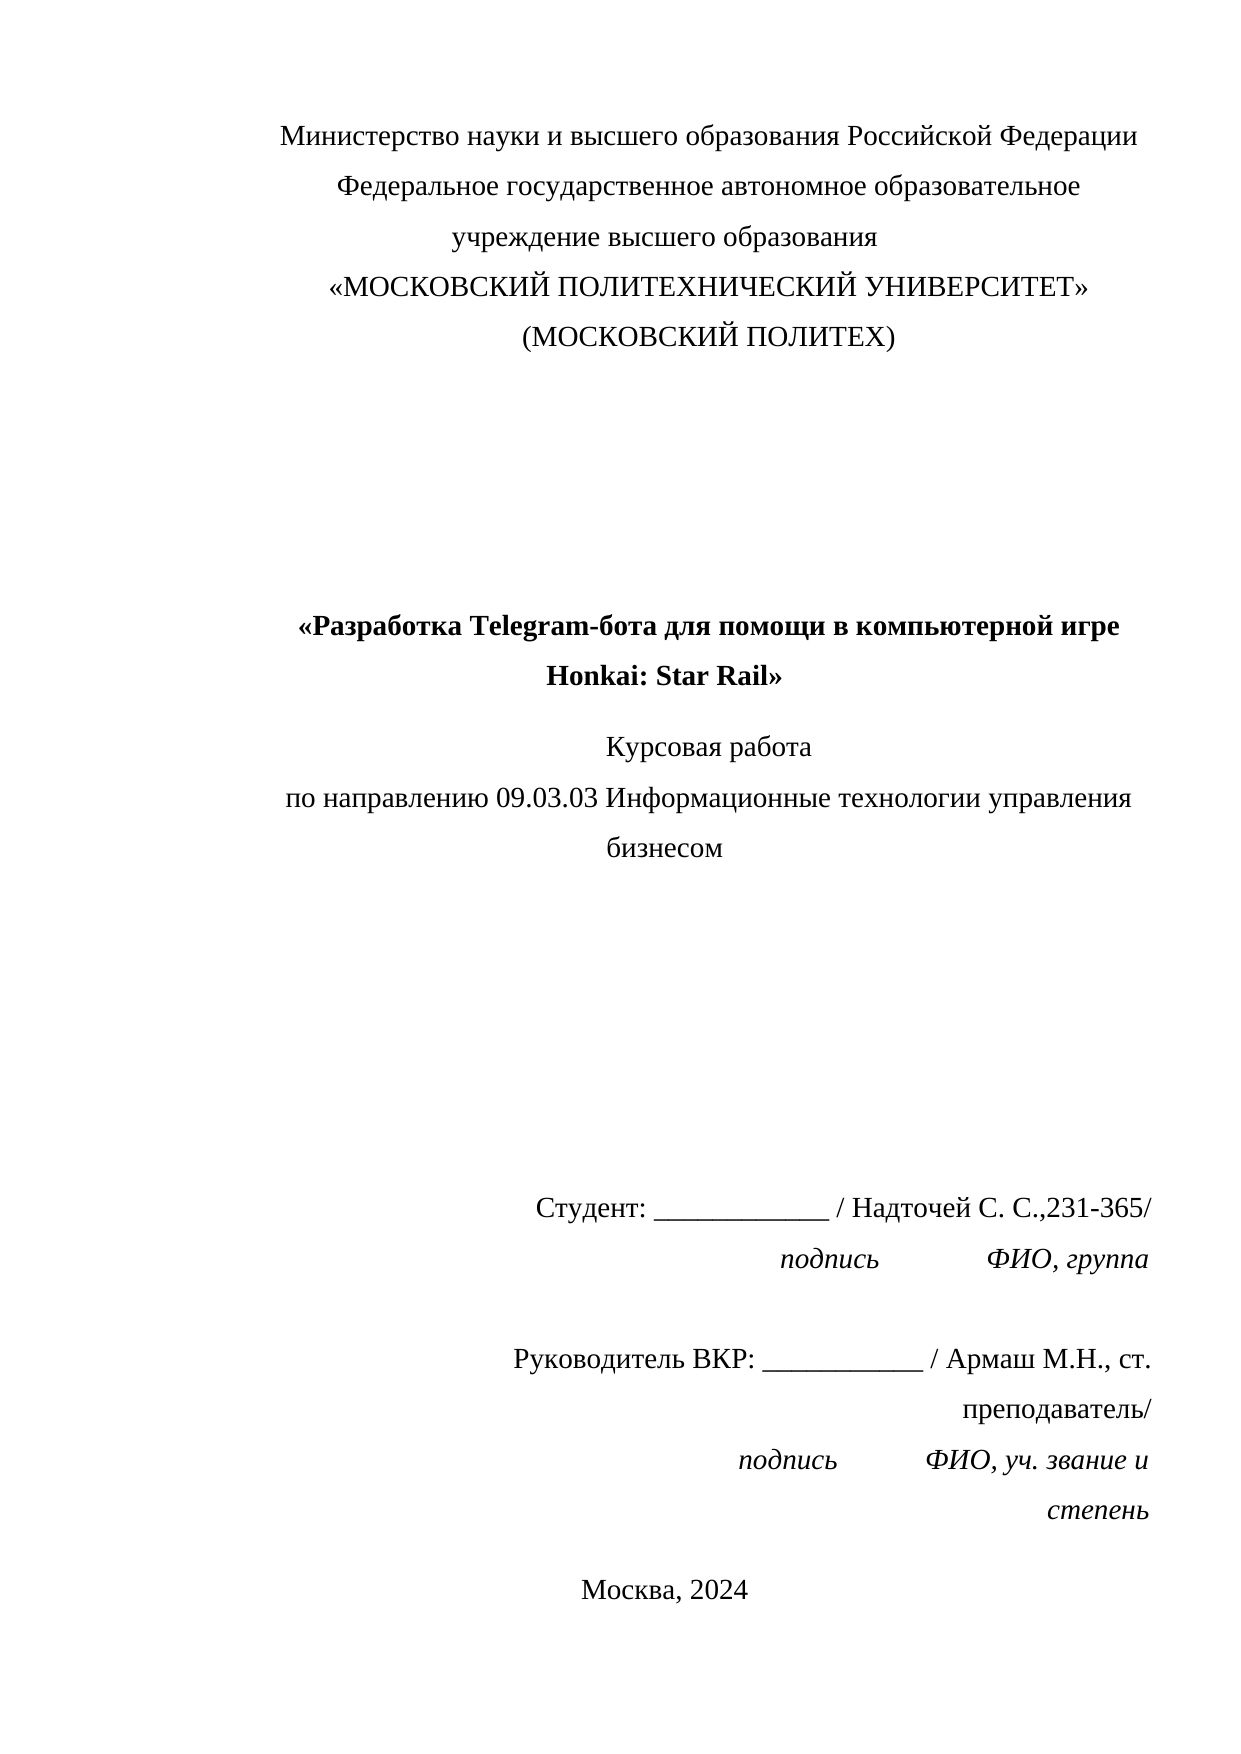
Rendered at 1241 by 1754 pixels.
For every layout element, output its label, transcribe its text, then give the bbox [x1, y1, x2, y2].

text подпись ФИО, уч. звание и степень [325, 1442, 1152, 1526]
text «Разработка Telegram-бота для помощи в компьютерной игре Honkai: Star Rail» [177, 608, 1152, 692]
text Министерство науки и высшего образования Российской Федерации [177, 118, 1152, 152]
text по направлению 09.03.03 Информационные технологии управления бизнесом [177, 780, 1152, 864]
text подпись ФИО, группа [398, 1241, 1152, 1274]
text Москва, 2024 [177, 1572, 1152, 1605]
text (МОСКОВСКИЙ ПОЛИТЕХ) [177, 319, 1152, 353]
text Курсовая работа [177, 729, 1152, 763]
text Студент: ____________ / Надточей С. С.,231-365/ [325, 1190, 1152, 1224]
text Руководитель ВКР: ___________ / Армаш М.Н., ст. преподаватель/ [325, 1341, 1152, 1425]
text «МОСКОВСКИЙ ПОЛИТЕХНИЧЕСКИЙ УНИВЕРСИТЕТ» [177, 269, 1152, 303]
text Федеральное государственное автономное образовательное учреждение высшего образования [177, 168, 1152, 252]
